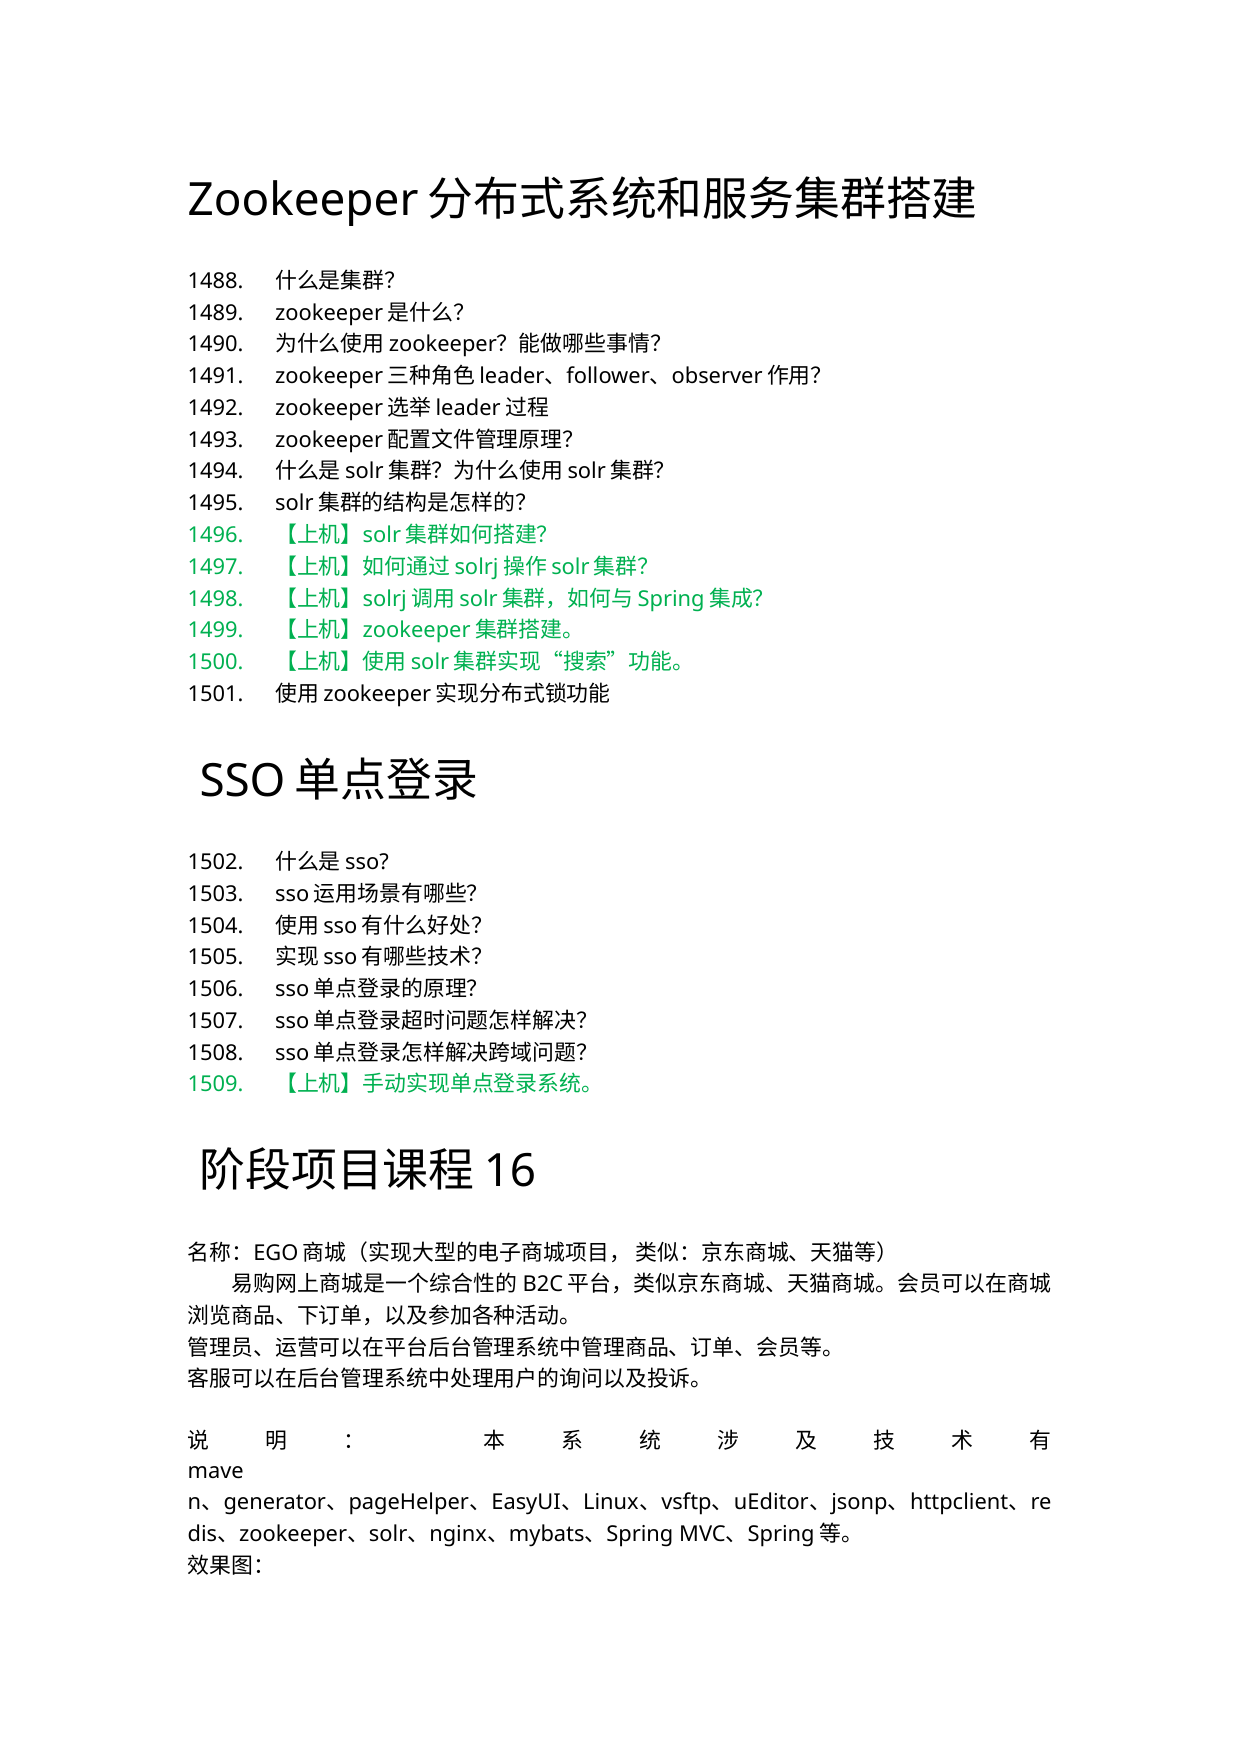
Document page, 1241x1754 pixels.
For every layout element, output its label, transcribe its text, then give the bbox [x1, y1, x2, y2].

list solr集群的结构是怎样的？ [187, 485, 1053, 517]
list 【上机】solrj调用solr集群，如何与Spring集成？ [187, 581, 1053, 612]
text 客服可以在后台管理系统中处理用户的询问以及投诉。 [187, 1361, 1053, 1393]
subtitle Zookeeper分布式系统和服务集群搭建 [187, 162, 1053, 228]
subtitle 阶段项目课程16 [199, 1134, 1053, 1200]
list 使用sso有什么好处？ [187, 908, 1053, 939]
list 【上机】手动实现单点登录系统。 [187, 1066, 1053, 1098]
list 使用zookeeper实现分布式锁功能 [187, 676, 1053, 708]
list sso运用场景有哪些？ [187, 876, 1053, 908]
list zookeeper配置文件管理原理？ [187, 422, 1053, 453]
list 实现sso有哪些技术？ [187, 939, 1053, 971]
text 效果图： [187, 1548, 1053, 1579]
list 什么是solr集群？为什么使用solr集群？ [187, 453, 1053, 485]
list 什么是sso? [187, 844, 1053, 876]
list 为什么使用zookeeper？能做哪些事情？ [187, 326, 1053, 358]
text 名称：EGO商城（实现大型的电子商城项目， 类似：京东商城、天猫等） [187, 1234, 1053, 1266]
list sso单点登录的原理？ [187, 971, 1053, 1003]
text 管理员、运营可以在平台后台管理系统中管理商品、订单、会员等。 [187, 1330, 1053, 1361]
list 什么是集群？ [187, 263, 1053, 295]
list zookeeper选举leader过程 [187, 390, 1053, 422]
list zookeeper三种角色leader、follower、observer作用？ [187, 358, 1053, 390]
list sso单点登录怎样解决跨域问题？ [187, 1035, 1053, 1066]
text 易购网上商城是一个综合性的B2C平台，类似京东商城、天猫商城。会员可以在商城浏览商品、下订单，以及参加各种活动。 [187, 1266, 1053, 1330]
list sso单点登录超时问题怎样解决？ [187, 1003, 1053, 1035]
list 【上机】zookeeper集群搭建。 [187, 612, 1053, 644]
text 说明： 本系统涉及技术有maven、generator、pageHelper、EasyUI、Linux、vsftp、uEditor、jsonp、httpclient、redis、zookeeper、solr、nginx、mybats、Spring MVC、Spring等。 [187, 1423, 1053, 1548]
list 【上机】solr集群如何搭建？ [187, 517, 1053, 549]
list zookeeper是什么？ [187, 295, 1053, 326]
list 【上机】如何通过solrj操作solr集群？ [187, 549, 1053, 581]
list 【上机】使用solr集群实现“搜索”功能。 [187, 644, 1053, 676]
subtitle SSO单点登录 [199, 743, 1053, 810]
